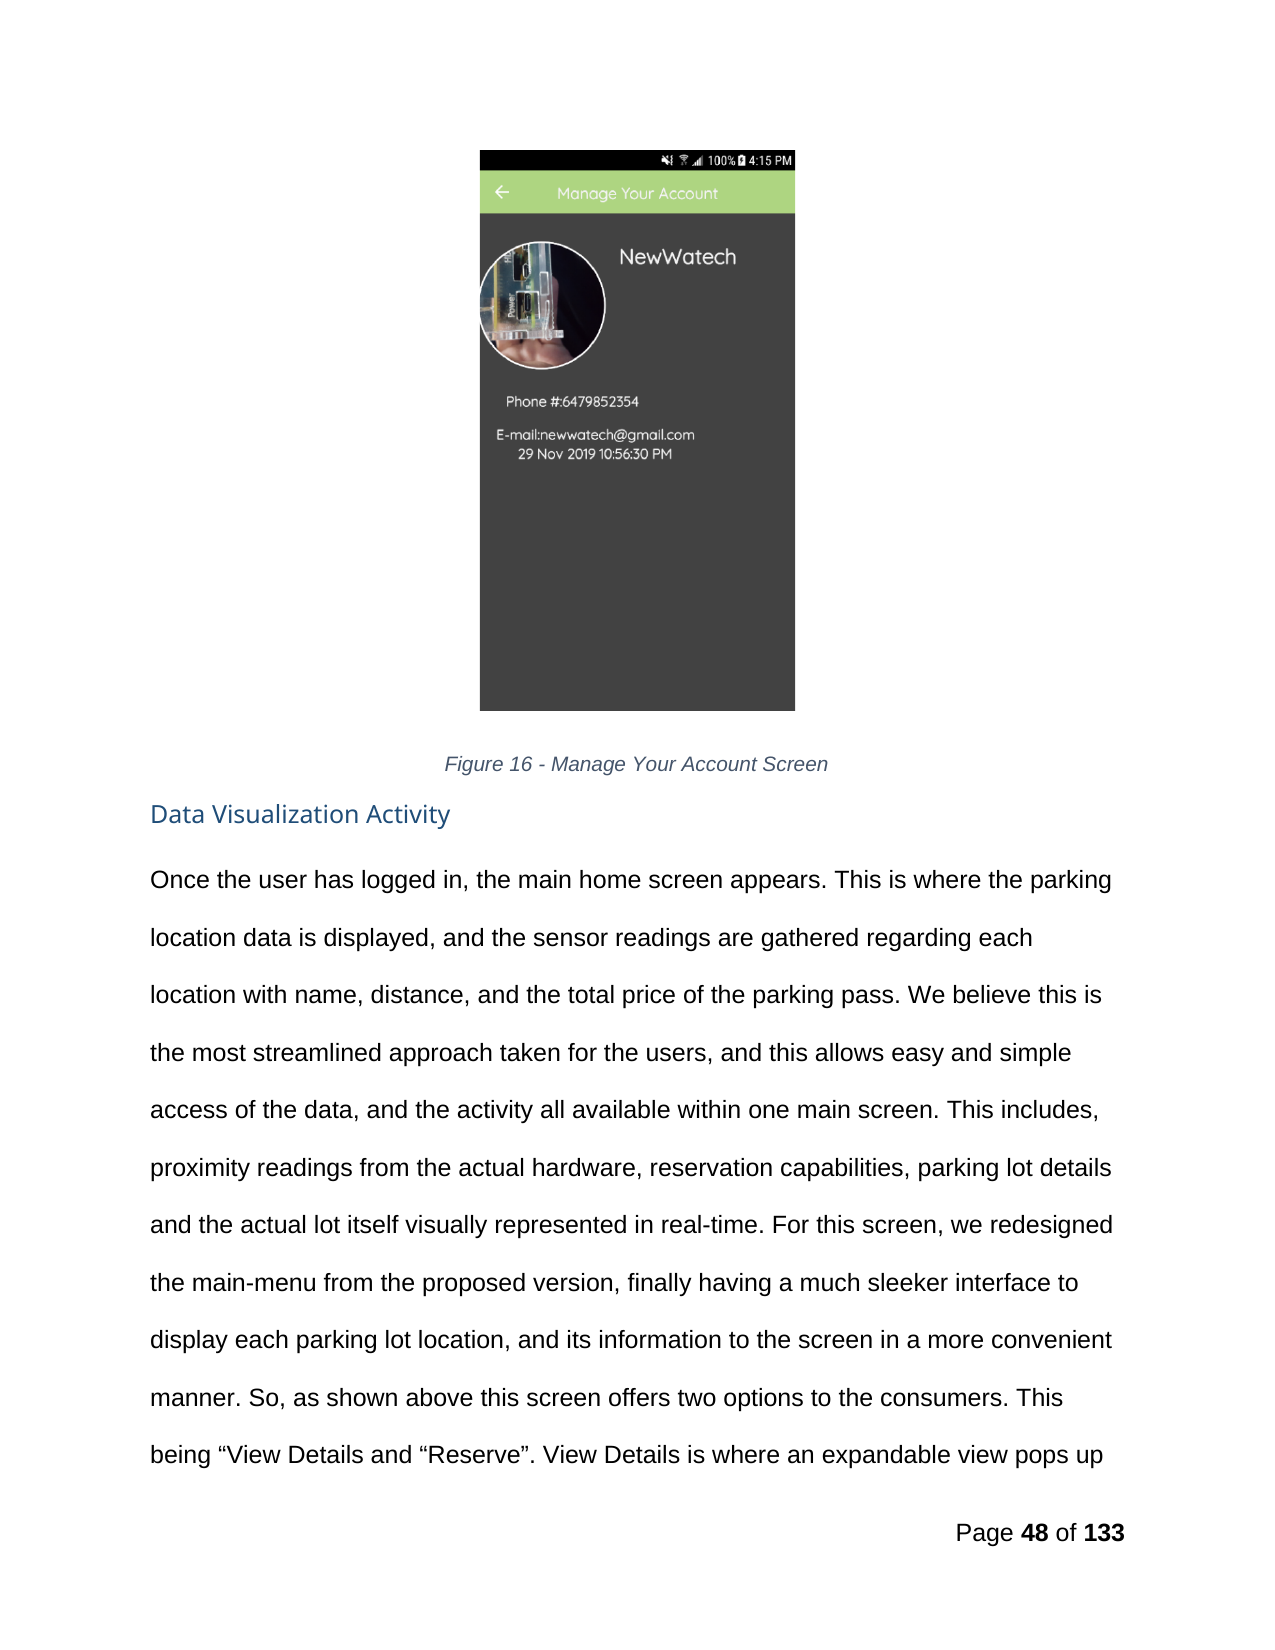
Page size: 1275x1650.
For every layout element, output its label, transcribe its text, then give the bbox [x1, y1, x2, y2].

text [150, 865, 1125, 1469]
subtitle Data Visualization Activity [150, 797, 1125, 831]
text Figure 16 - Manage Your Account Screen [150, 752, 1125, 776]
picture [479, 150, 796, 711]
